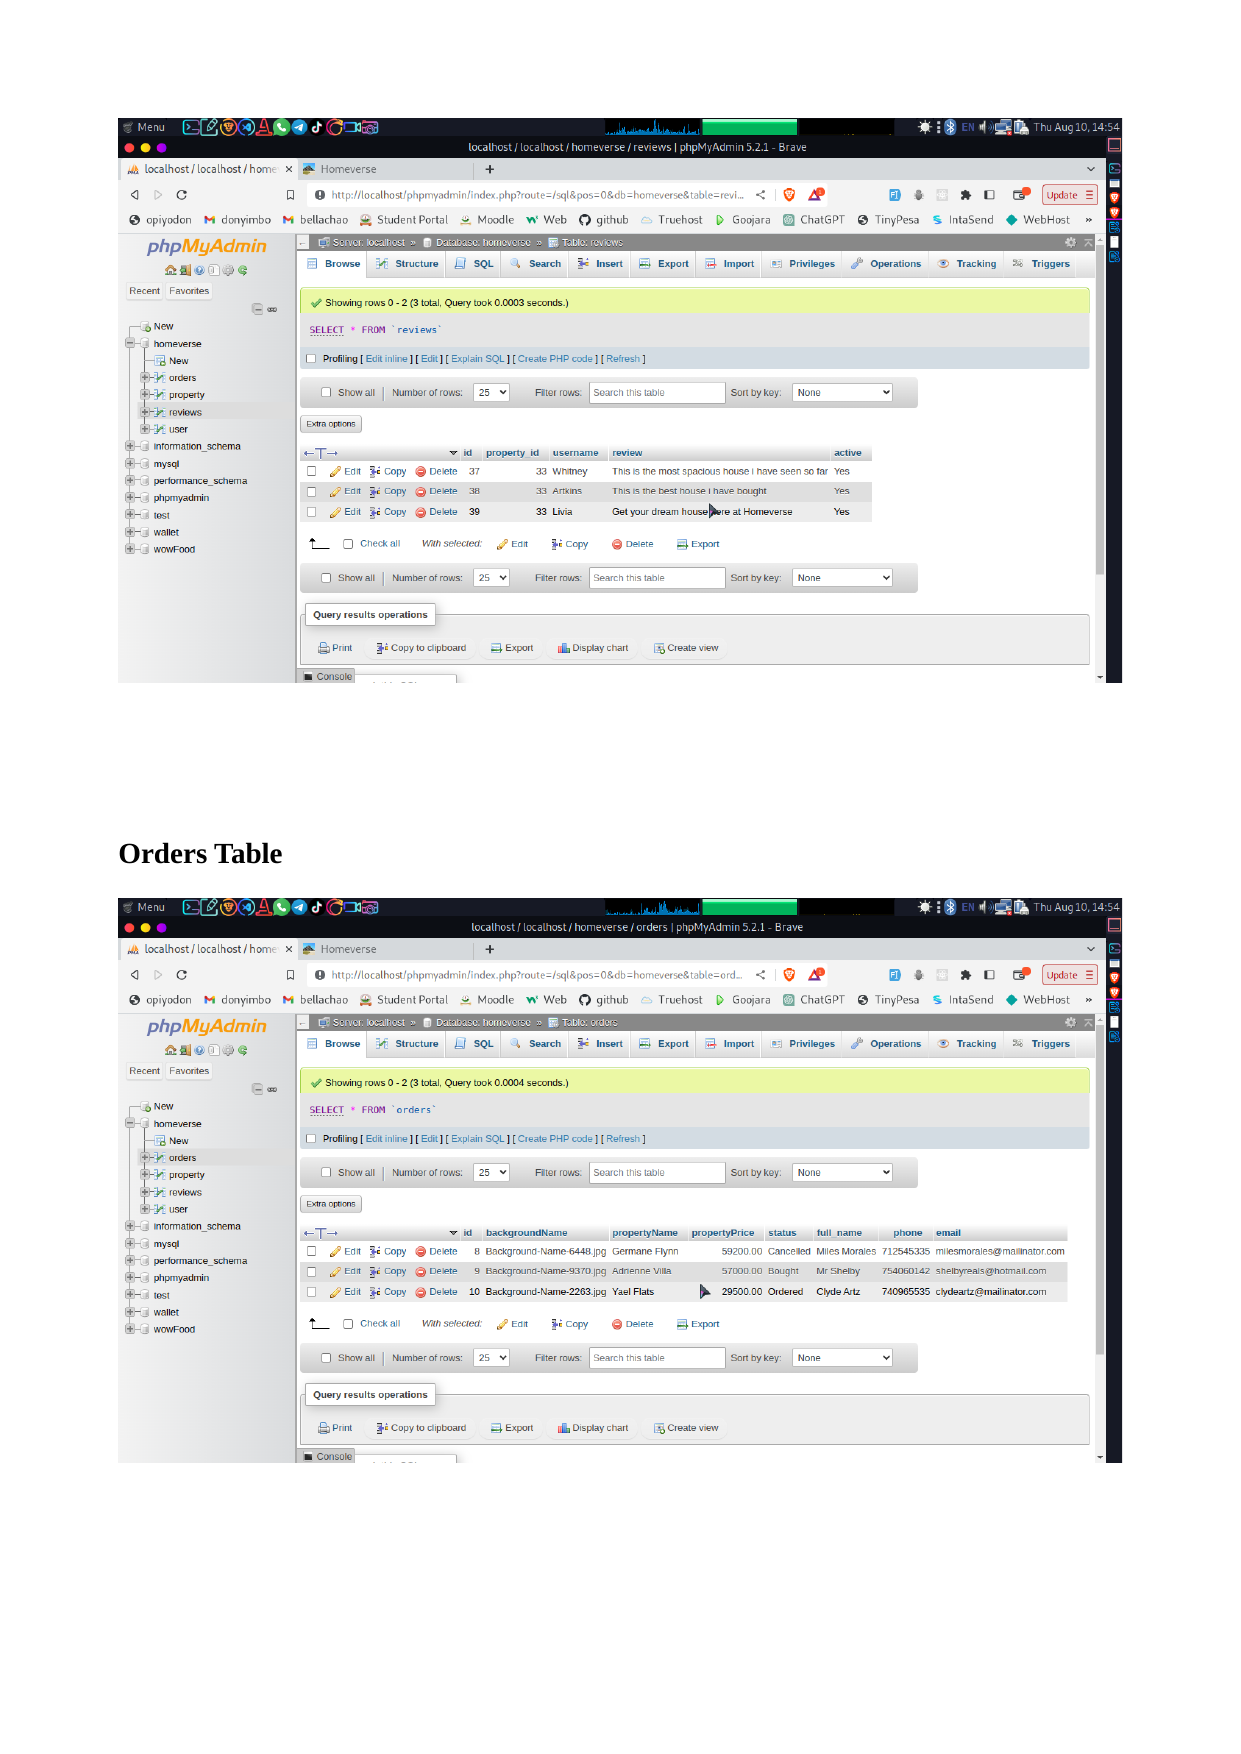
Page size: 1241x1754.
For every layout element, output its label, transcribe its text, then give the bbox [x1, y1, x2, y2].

picture [118, 898, 1123, 1463]
text Orders Table [118, 836, 1122, 869]
picture [118, 118, 1123, 683]
